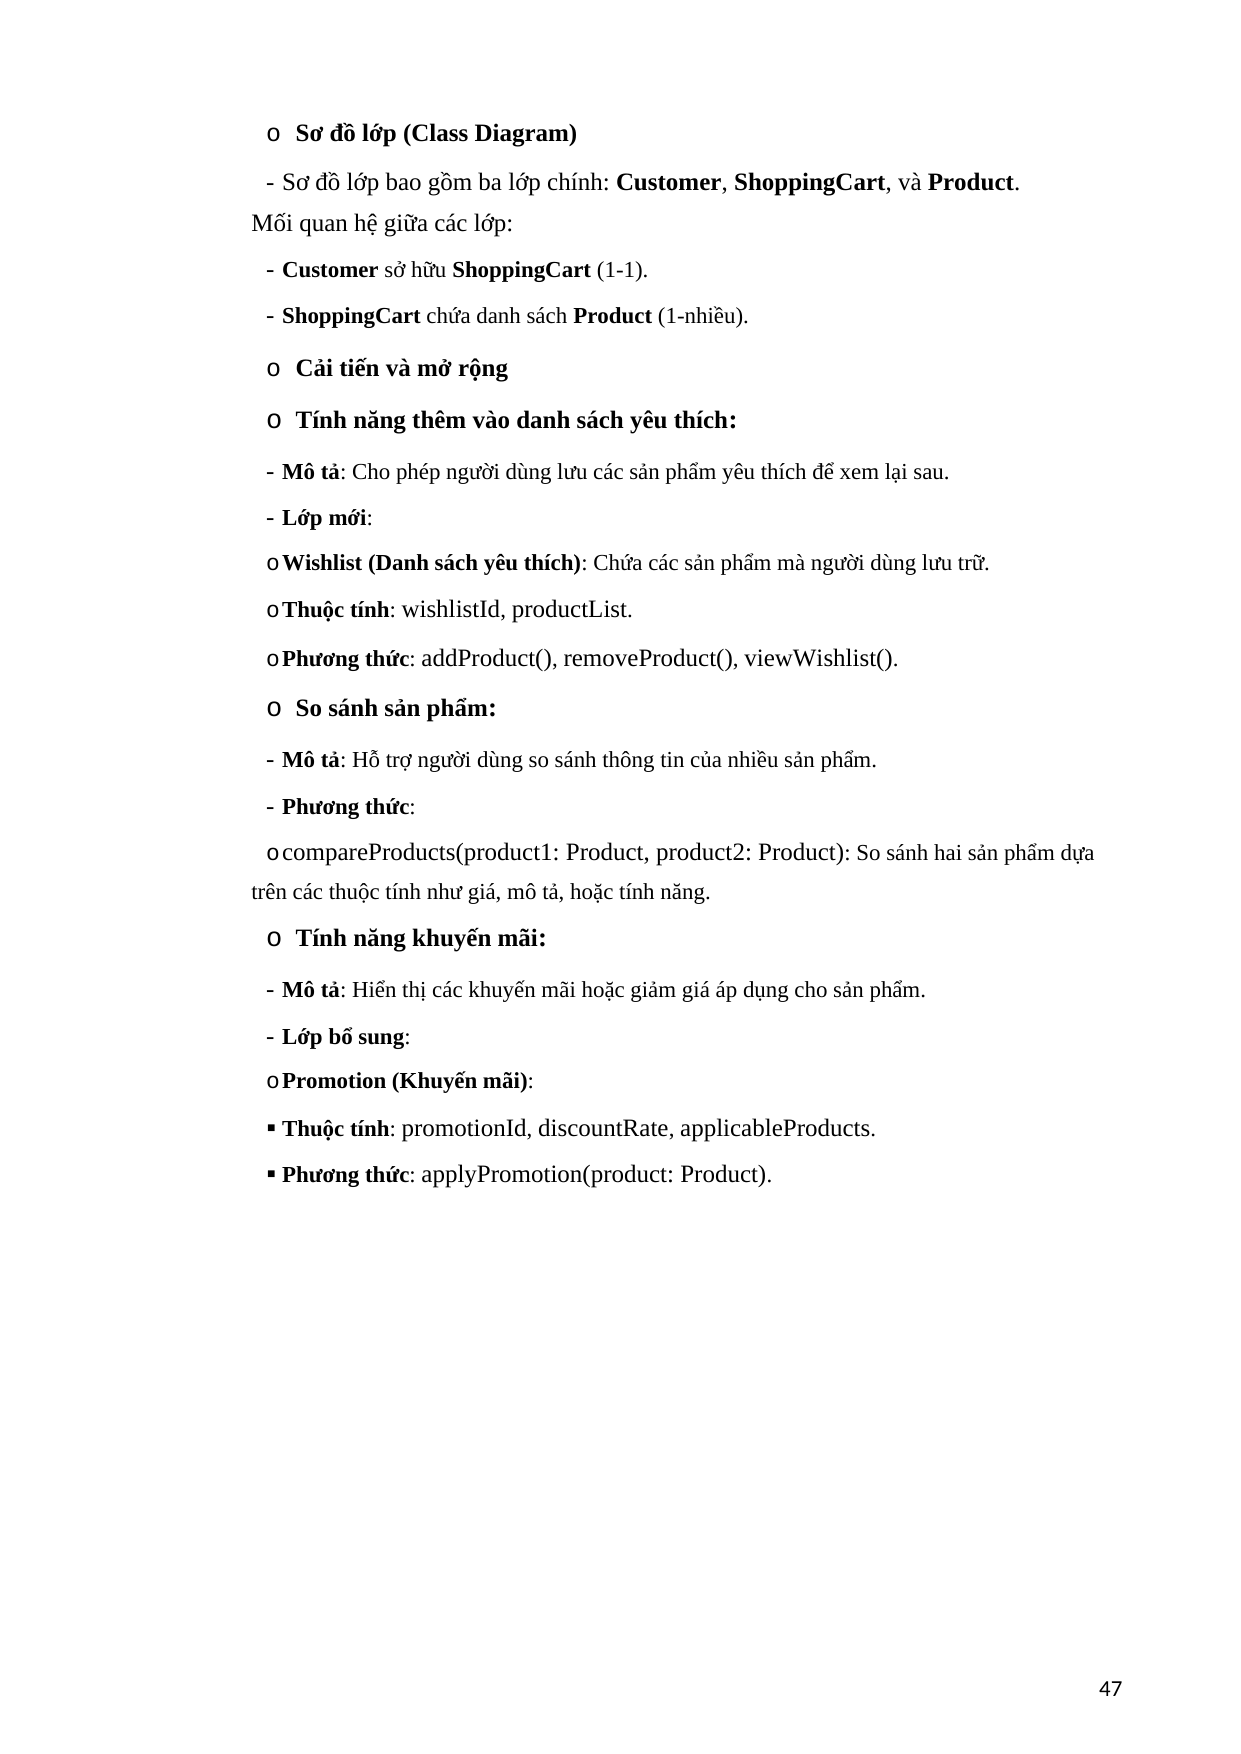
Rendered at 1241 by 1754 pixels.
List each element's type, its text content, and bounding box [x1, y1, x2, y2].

list Wishlist (Danh sách yêu thích): Chứa các sản phẩm mà người dùng lưu trữ. [251, 549, 1122, 577]
list Phương thức: [251, 791, 1122, 820]
list Thuộc tính: promotionId, discountRate, applicableProducts. [251, 1113, 1122, 1142]
list Promotion (Khuyến mãi): [251, 1067, 1122, 1095]
subtitle Tính năng khuyến mãi: [251, 921, 1122, 955]
list Phương thức: addProduct(), removeProduct(), viewWishlist(). [251, 643, 1122, 673]
list Phương thức: applyPromotion(product: Product). [251, 1159, 1122, 1188]
subtitle So sánh sản phẩm: [251, 691, 1122, 725]
list Lớp mới: [251, 502, 1122, 531]
list Mô tả: Hỗ trợ người dùng so sánh thông tin của nhiều sản phẩm. [251, 744, 1122, 773]
list Lớp bổ sung: [251, 1021, 1122, 1049]
list Thuộc tính: wishlistId, productList. [251, 594, 1122, 624]
list Mô tả: Cho phép người dùng lưu các sản phẩm yêu thích để xem lại sau. [251, 456, 1122, 484]
subtitle Sơ đồ lớp (Class Diagram) [251, 118, 1122, 149]
list Customer sở hữu ShoppingCart (1-1). [251, 254, 1122, 283]
subtitle Cải tiến và mở rộng [251, 353, 1122, 384]
list ShoppingCart chứa danh sách Product (1-nhiều). [251, 301, 1122, 329]
list Sơ đồ lớp bao gồm ba lớp chính: Customer, ShoppingCart, và Product. Mối quan hệ giữa các lớp: [251, 167, 1122, 236]
list Mô tả: Hiển thị các khuyến mãi hoặc giảm giá áp dụng cho sản phẩm. [251, 974, 1122, 1003]
list compareProducts(product1: Product, product2: Product): So sánh hai sản phẩm dựa trên các thuộc tính như giá, mô tả, hoặc tính năng. [251, 837, 1122, 904]
subtitle Tính năng thêm vào danh sách yêu thích: [251, 403, 1122, 436]
